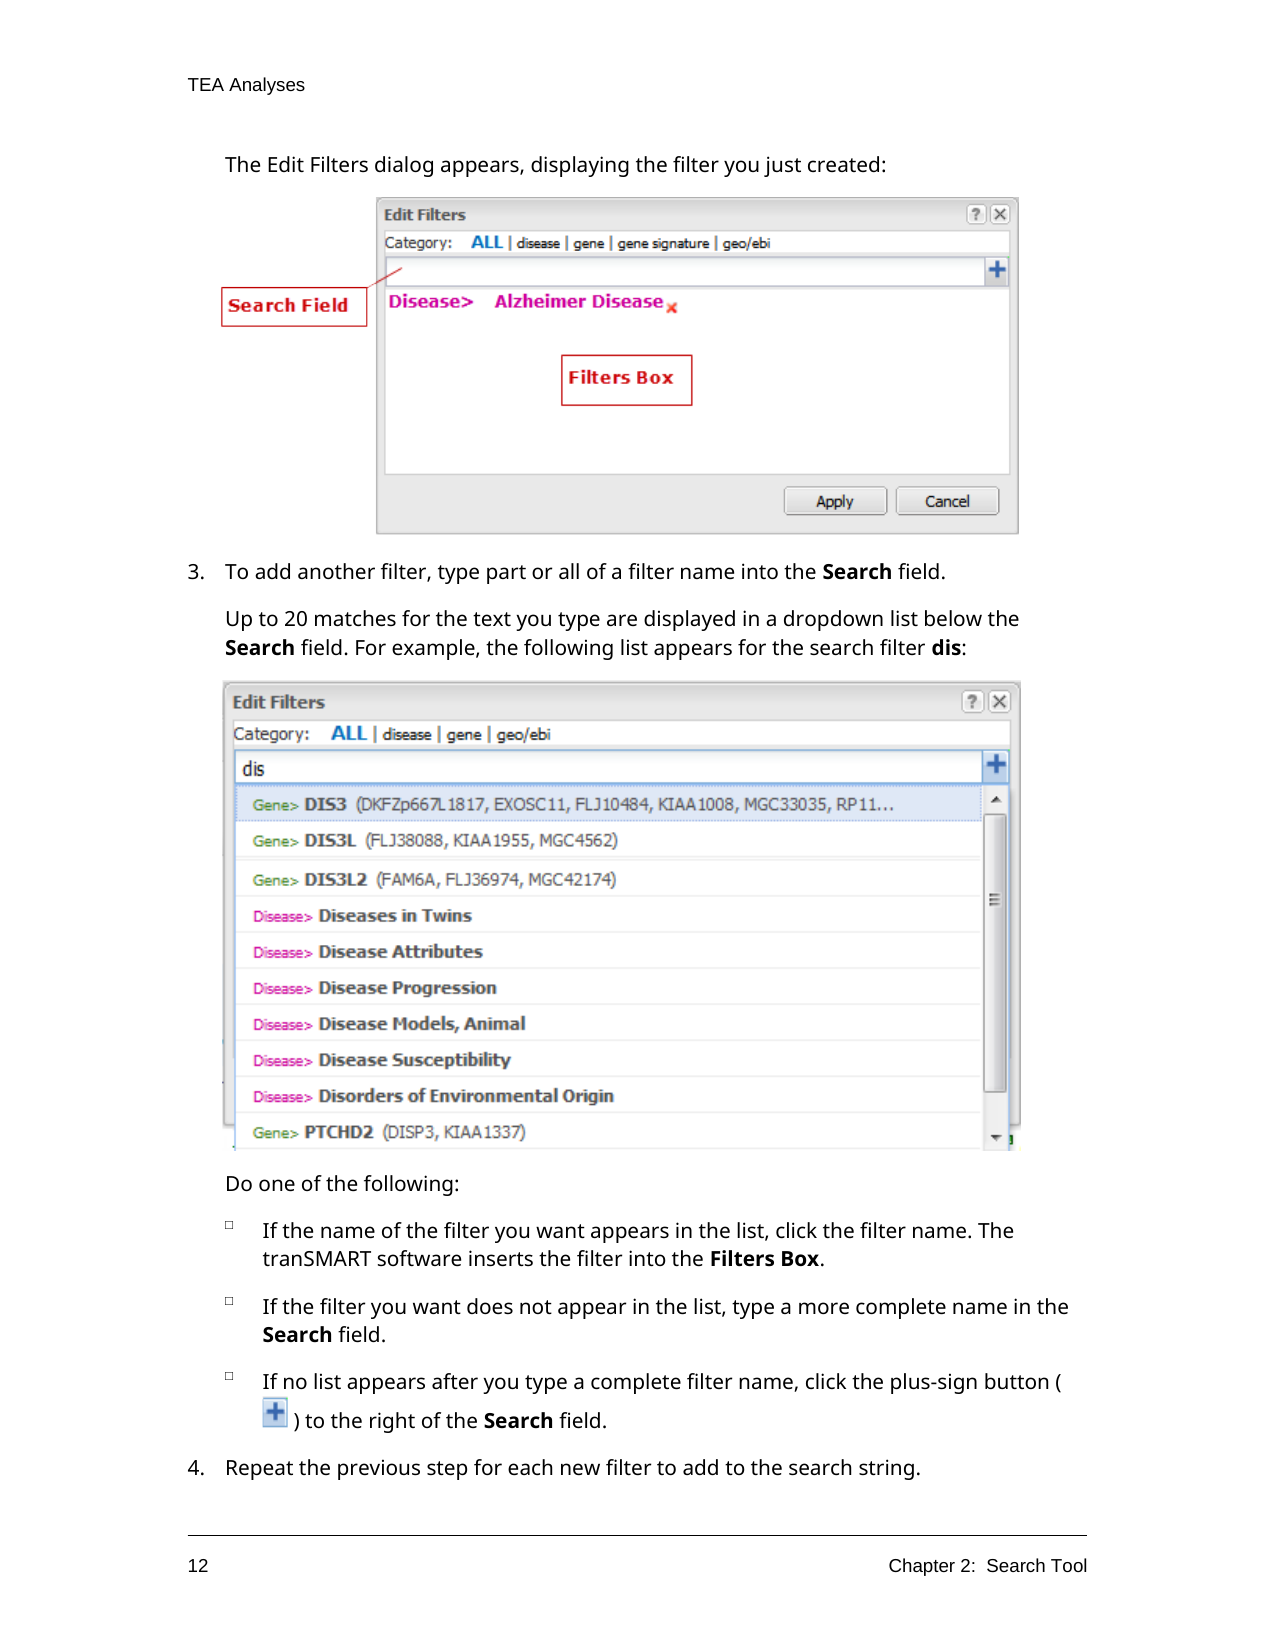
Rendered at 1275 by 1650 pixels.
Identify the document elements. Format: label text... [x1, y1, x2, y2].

text The Edit Filters dialog appears, displaying the filter you just created: [225, 150, 1087, 178]
list Repeat the previous step for each new filter to add to the search string. [187, 1453, 1087, 1482]
picture [206, 197, 1019, 539]
list To add another filter, type part or all of a filter name into the Search field. [187, 557, 1087, 586]
list If the filter you want does not appear in the list, type a more complete name in the Search field. [225, 1292, 1087, 1349]
picture [222, 680, 1021, 1151]
list If no list appears after you type a complete filter name, click the plus-sign button ( ) to the right of the Search field. [225, 1367, 1087, 1434]
text Up to 20 matches for the text you type are displayed in a dropdown list below the Search field. For example, the following list appears for the search filter dis: [225, 604, 1087, 661]
text Do one of the following: [225, 1169, 1087, 1197]
picture [262, 1395, 288, 1429]
list If the name of the filter you want appears in the list, click the filter name. The tranSMART software inserts the filter into the Filters Box. [225, 1216, 1087, 1273]
